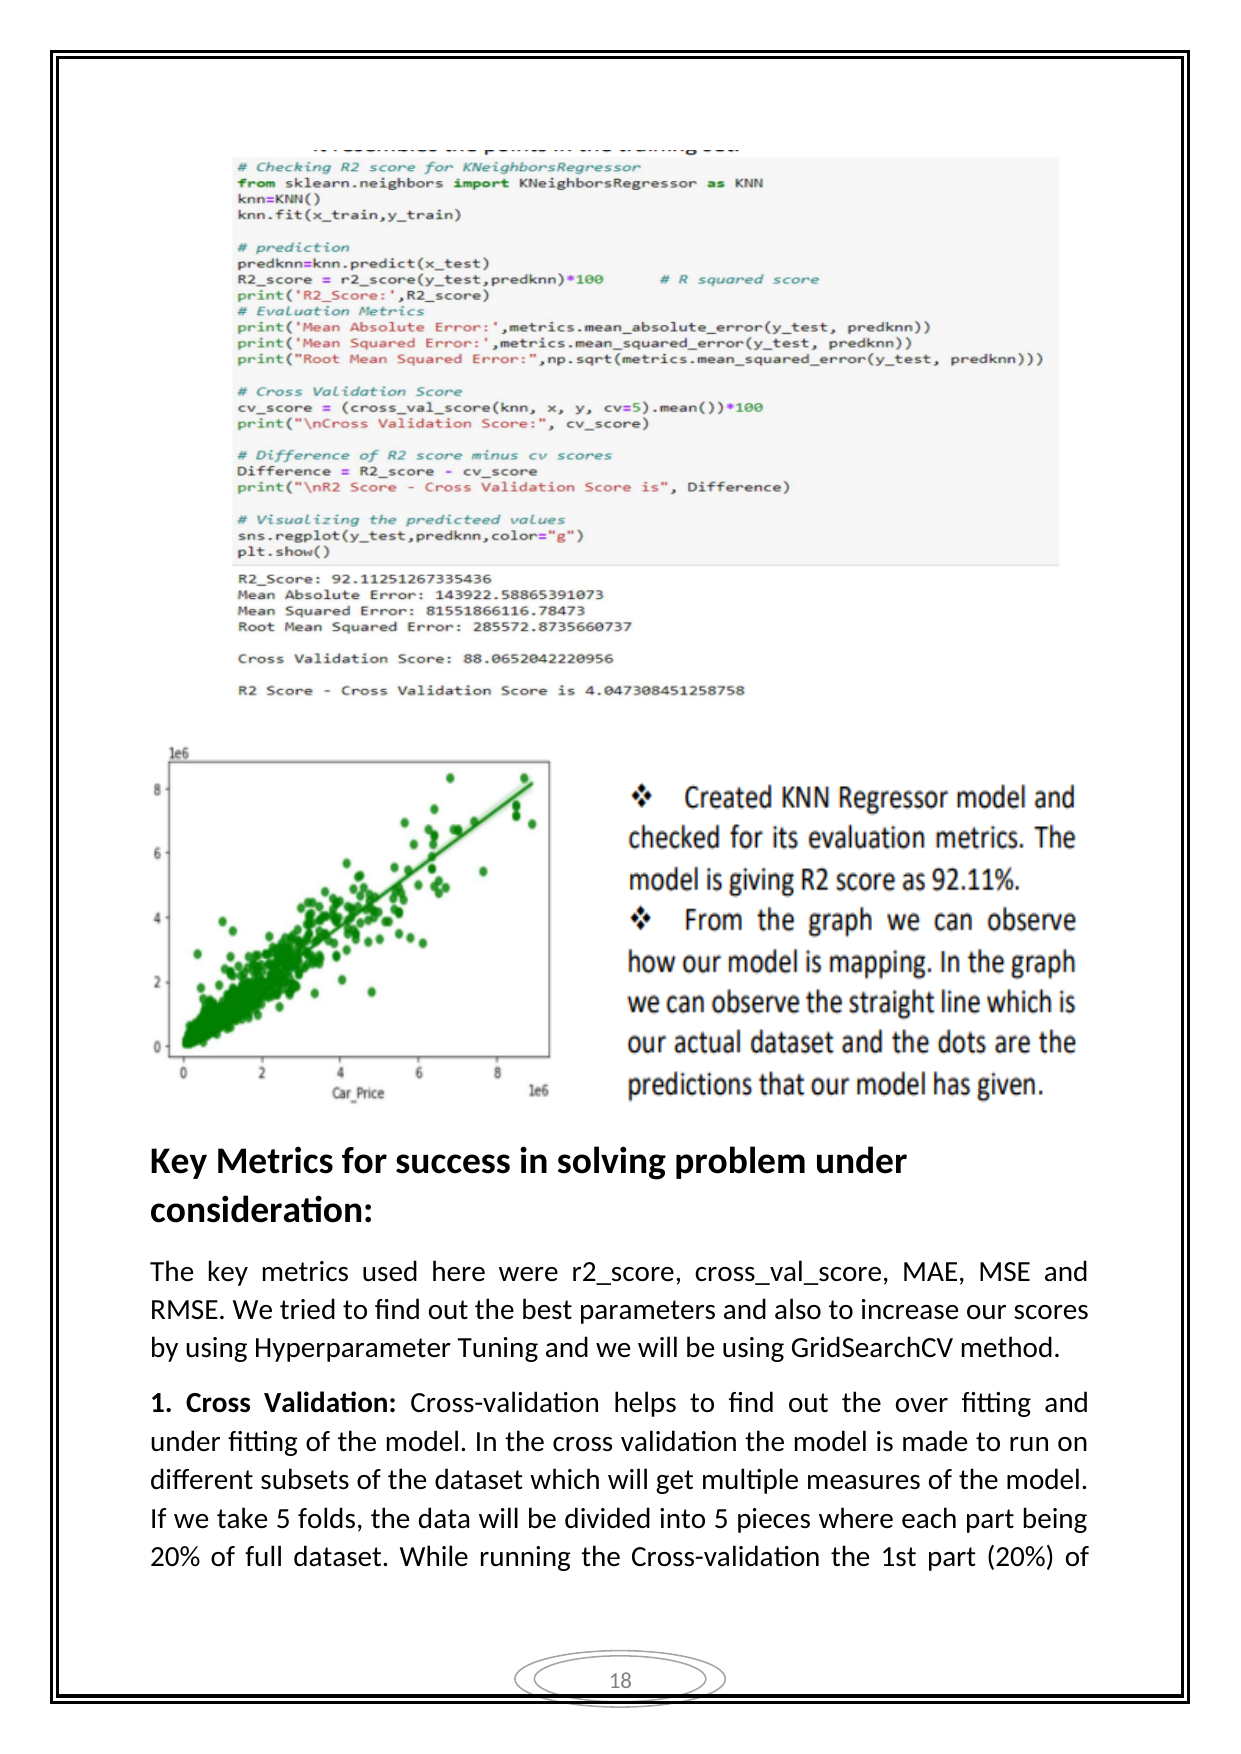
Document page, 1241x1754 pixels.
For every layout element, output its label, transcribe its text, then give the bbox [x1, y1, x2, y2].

text The key metrics used here were r2_score, cross_val_score, MAE, MSE and RMSE. We tried to find out the best parameters and also to increase our scores by using Hyperparameter Tuning and we will be using GridSearchCV method. [150, 1327, 1090, 1365]
picture [150, 738, 583, 1119]
picture [615, 765, 1118, 1112]
picture [225, 150, 1097, 720]
text Key Metrics for success in solving problem under consideration: [150, 1137, 1090, 1232]
